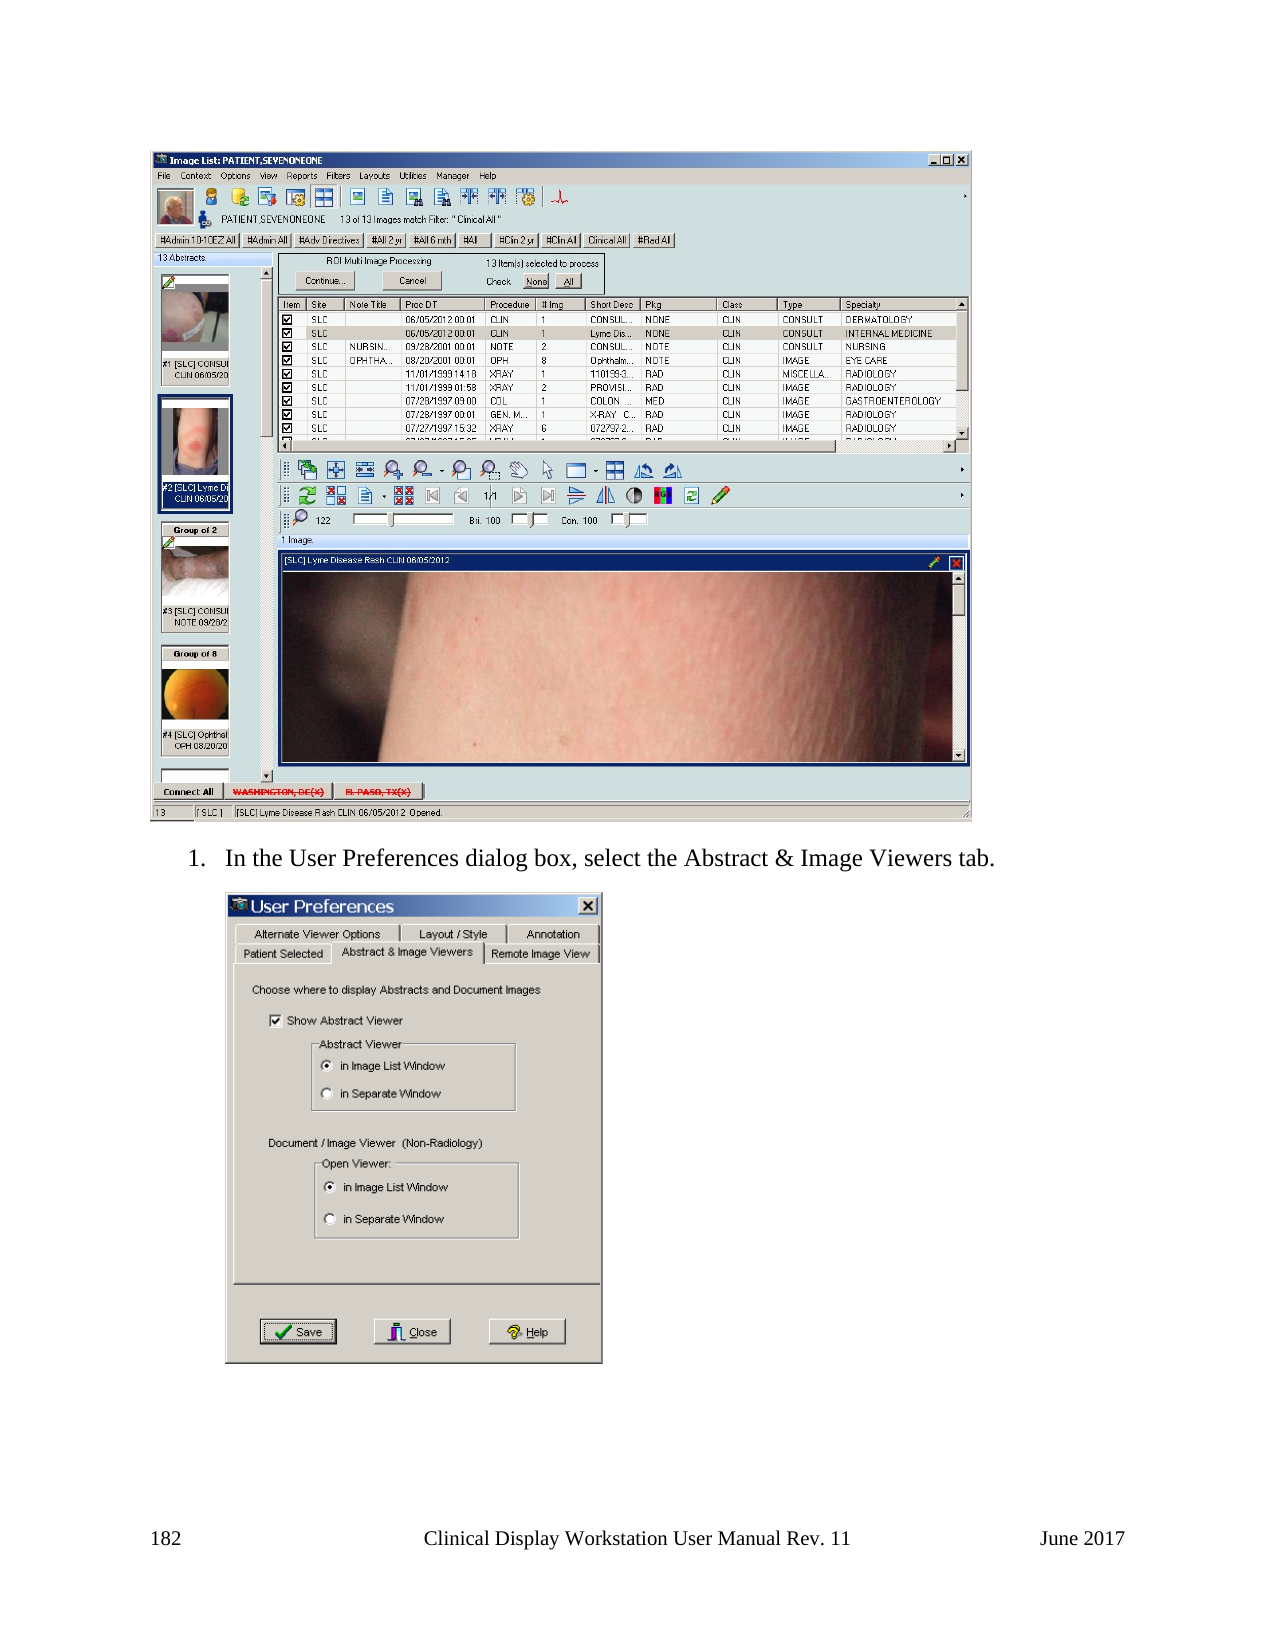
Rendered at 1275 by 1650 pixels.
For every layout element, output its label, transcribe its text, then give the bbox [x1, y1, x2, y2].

picture [150, 150, 972, 822]
list In the User Preferences dialog box, select the Abstract & Image Viewers tab. [187, 843, 1125, 872]
picture [225, 892, 603, 1364]
